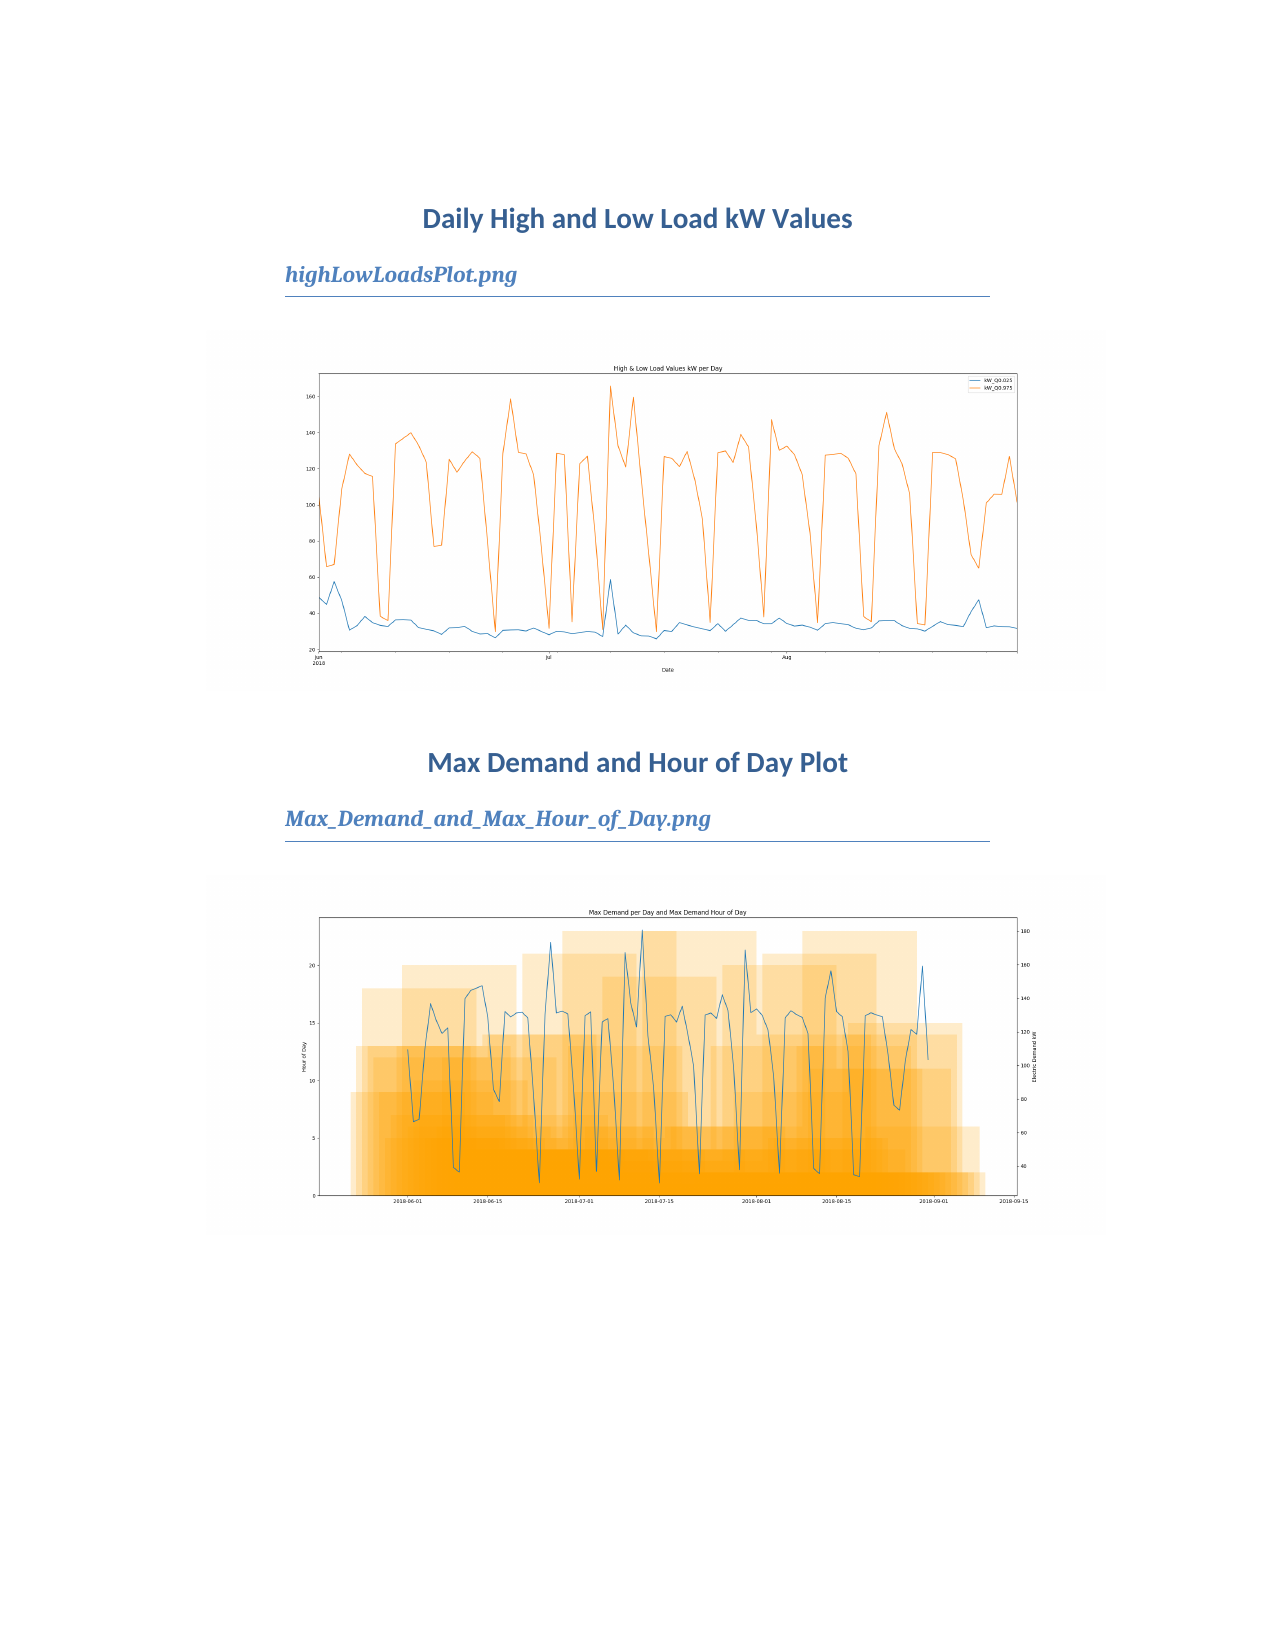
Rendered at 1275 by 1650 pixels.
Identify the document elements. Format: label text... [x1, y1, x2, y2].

subtitle Daily High and Low Load kW Values [187, 200, 1087, 236]
subtitle Max Demand and Hour of Day Plot [187, 744, 1087, 780]
picture [206, 875, 1107, 1235]
text Max_Demand_and_Max_Hour_of_Day.png [285, 806, 990, 841]
picture [206, 330, 1107, 691]
text highLowLoadsPlot.png [285, 262, 990, 296]
